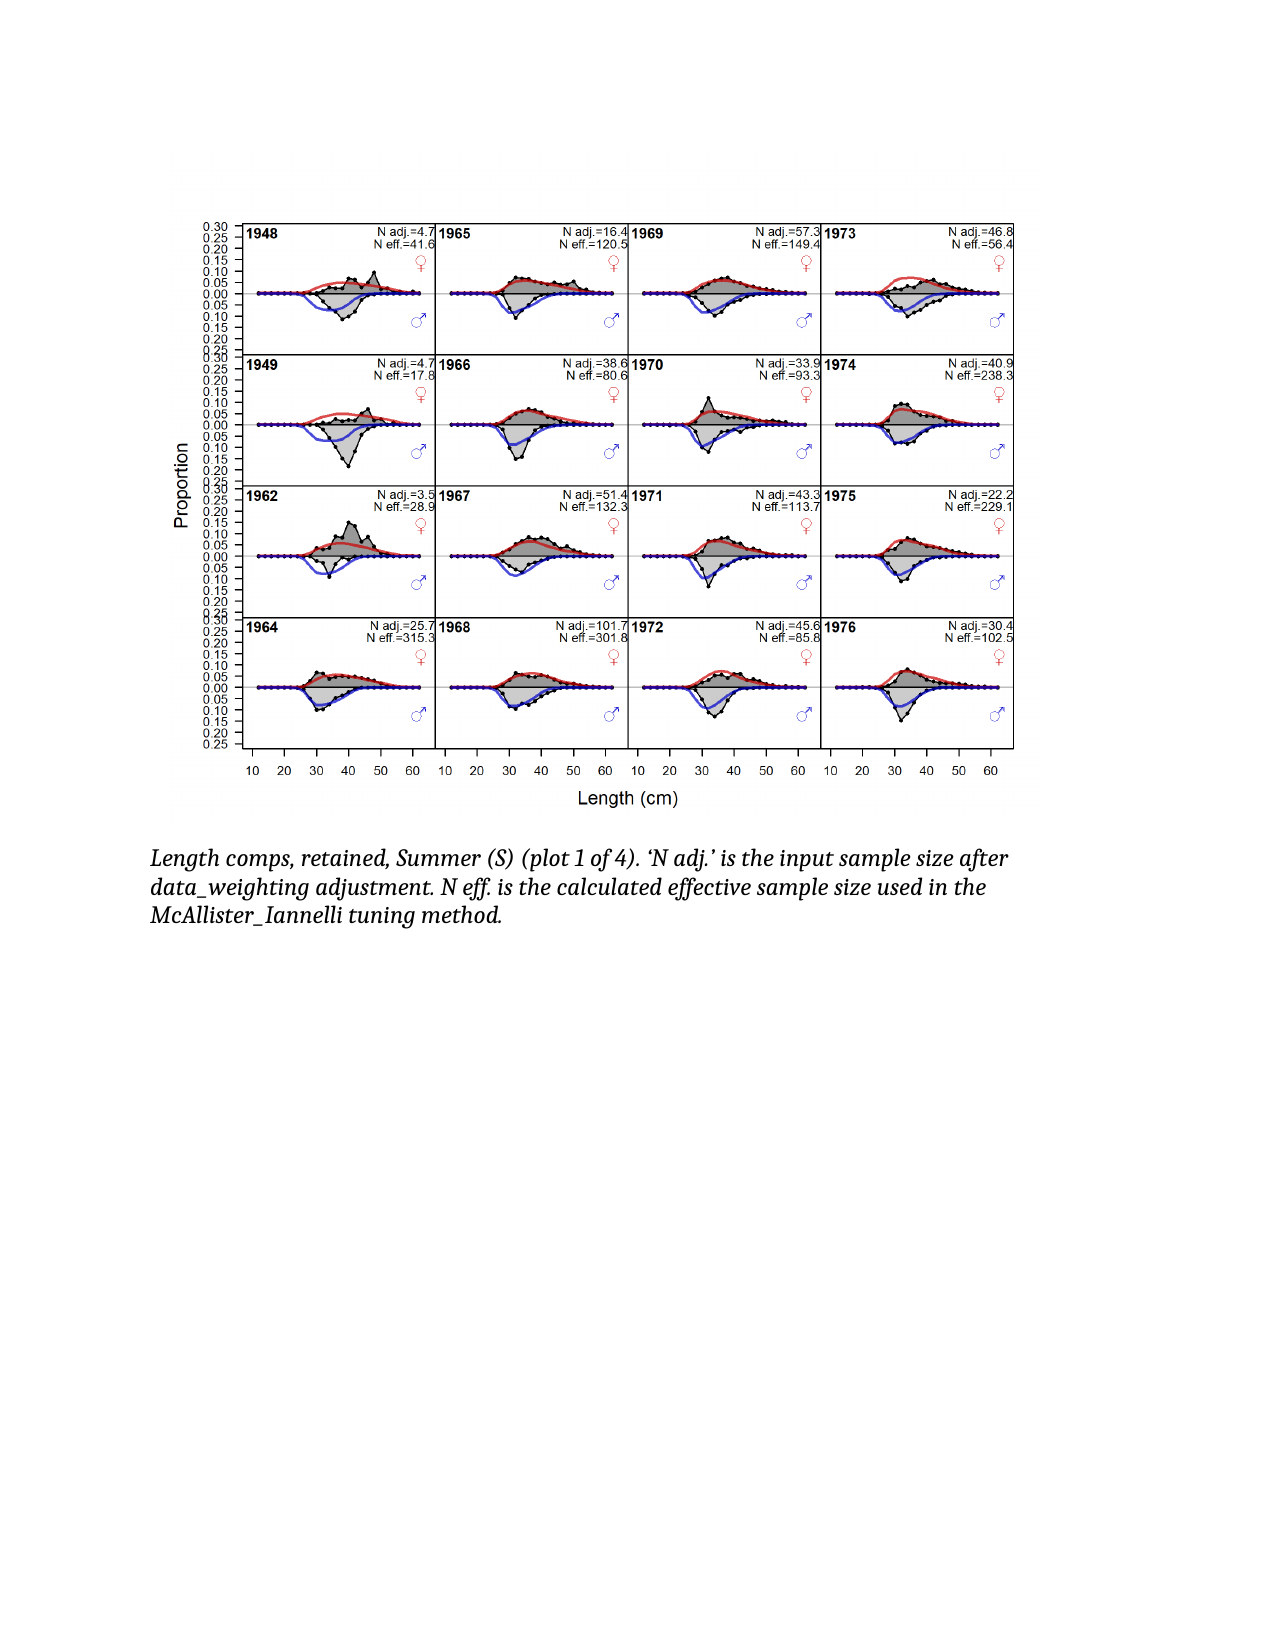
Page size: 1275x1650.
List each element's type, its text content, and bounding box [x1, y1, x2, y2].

text Length comps, retained, Summer (S) (plot 1 of 4). ‘N adj.’ is the input sample size after data_weighting adjustment. N eff. is the calculated effective sample size used in the McAllister_Iannelli tuning method. [150, 844, 1125, 930]
picture [168, 150, 1044, 823]
